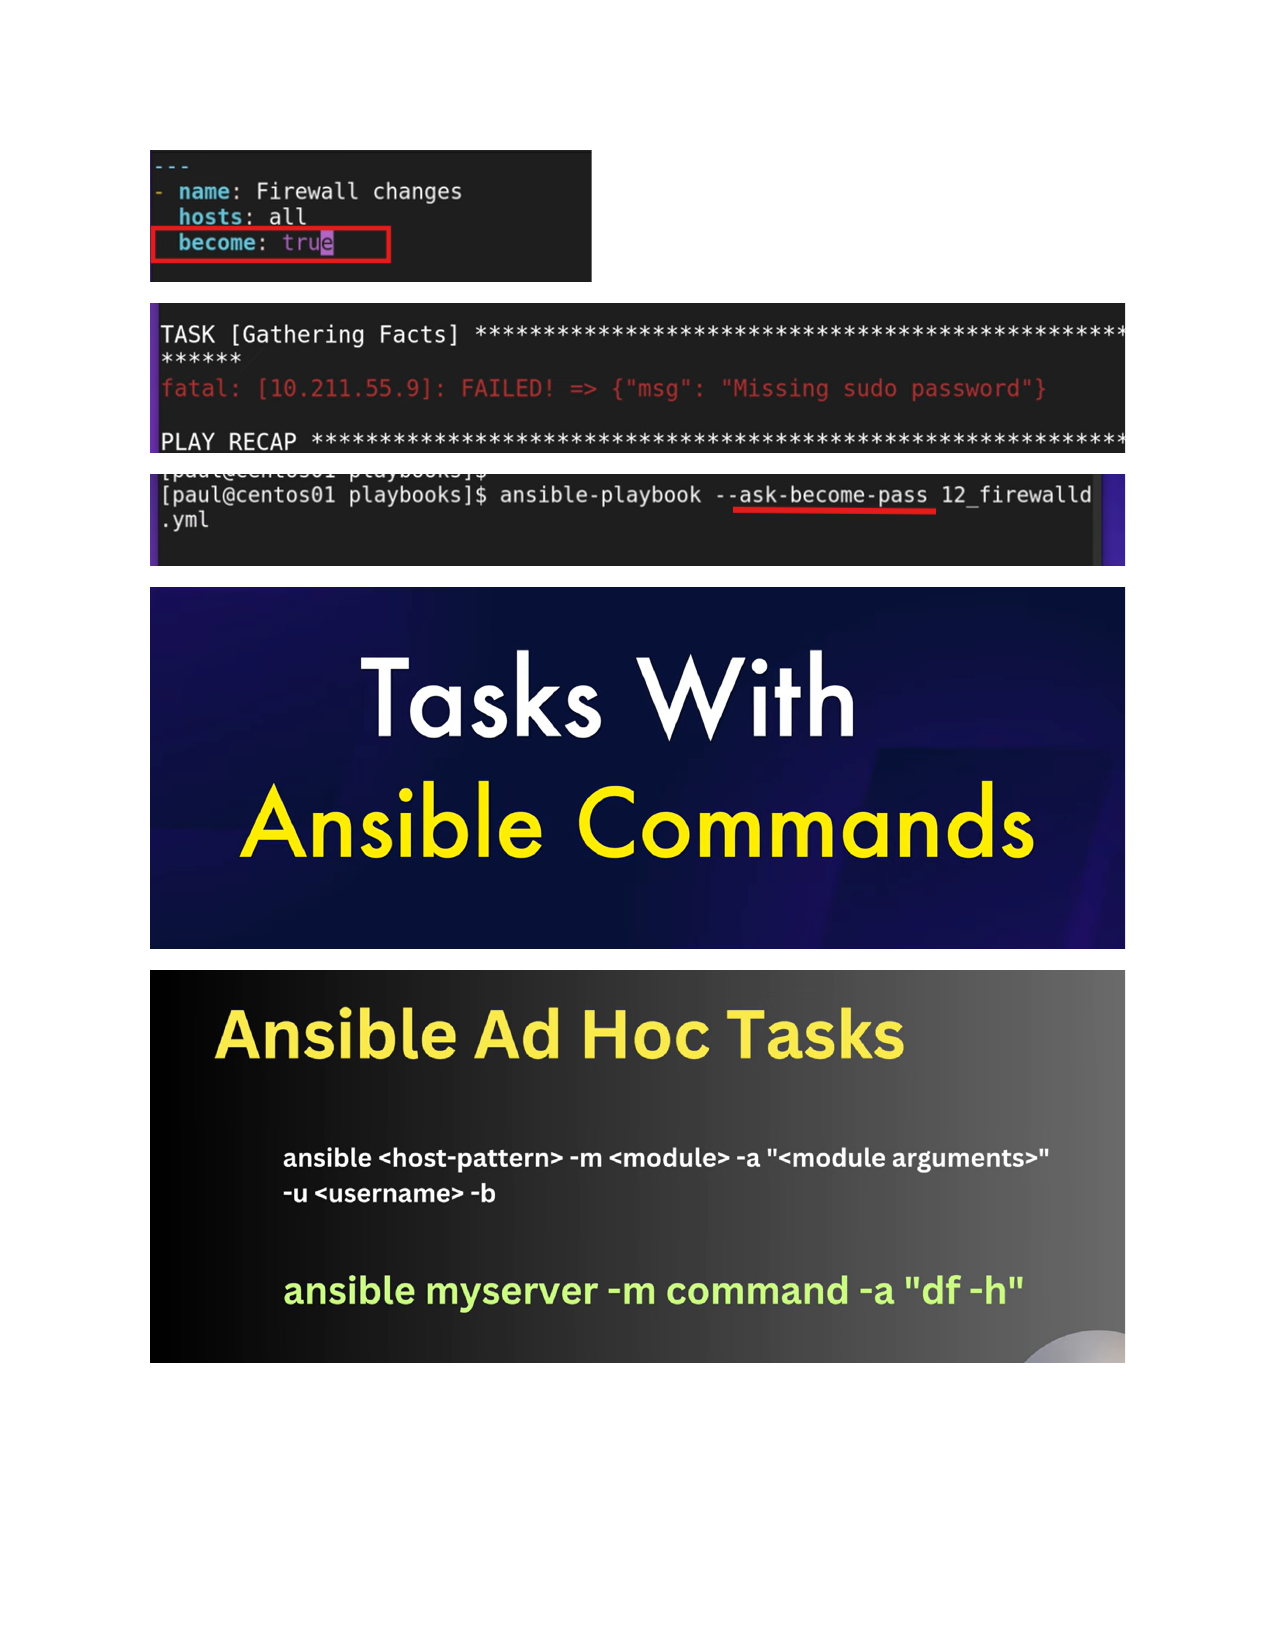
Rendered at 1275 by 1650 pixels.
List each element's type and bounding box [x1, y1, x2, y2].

picture [150, 587, 1125, 949]
picture [150, 303, 1125, 453]
picture [150, 970, 1125, 1363]
picture [150, 474, 1125, 566]
picture [150, 150, 592, 282]
